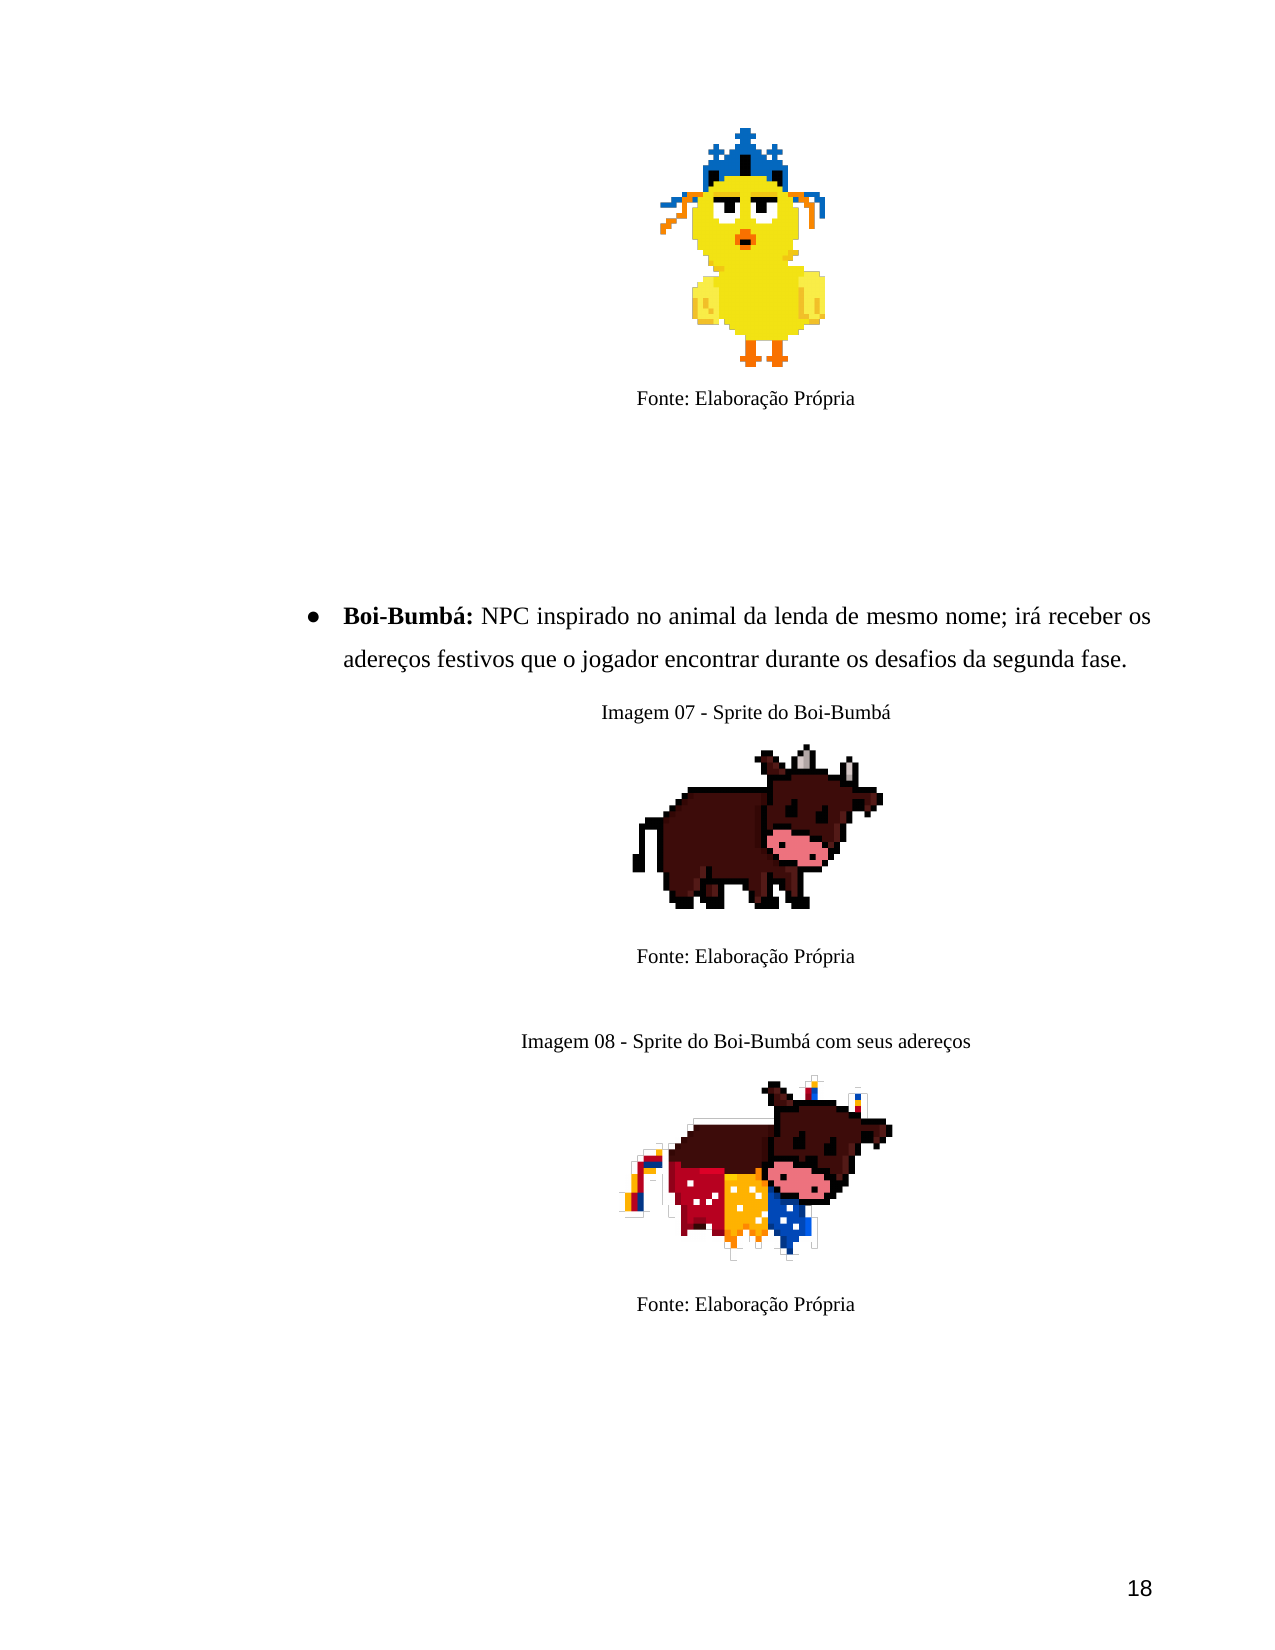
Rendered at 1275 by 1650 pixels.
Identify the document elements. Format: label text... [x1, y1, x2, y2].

text Fonte: Elaboração Própria [118, 944, 1152, 968]
text Fonte: Elaboração Própria [118, 386, 1152, 409]
text Fonte: Elaboração Própria [118, 1292, 1152, 1316]
text Imagem 07 - Sprite do Boi-Bumbá [118, 700, 1152, 724]
picture [593, 1065, 899, 1267]
picture [596, 736, 896, 932]
list Boi-Bumbá: NPC inspirado no animal da lenda de mesmo nome; irá receber os adereços festivos que o jogador encontrar durante os desafios da segunda fase. [306, 601, 1152, 673]
picture [651, 128, 841, 373]
text Imagem 08 - Sprite do Boi-Bumbá com seus adereços [118, 1029, 1152, 1053]
